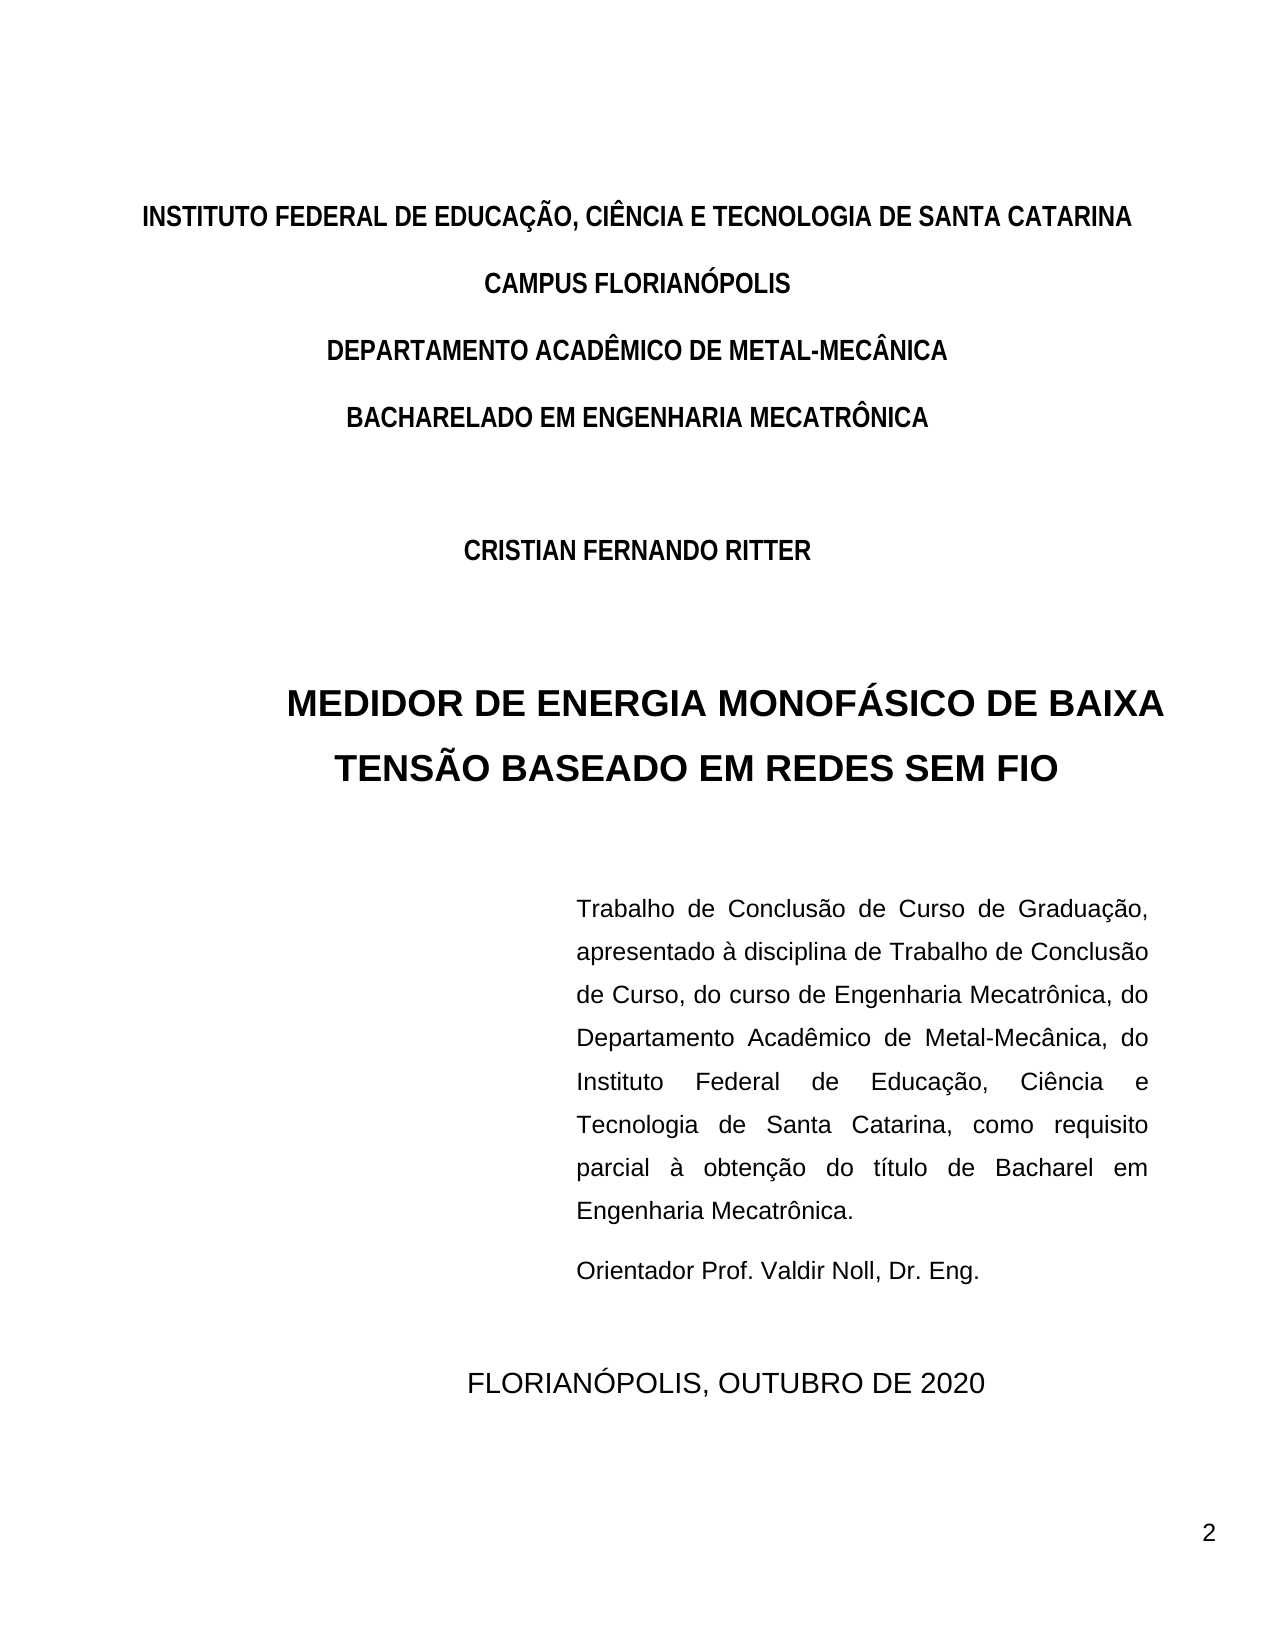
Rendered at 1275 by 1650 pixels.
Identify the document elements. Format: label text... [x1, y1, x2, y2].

text BACHARELADO EM ENGENHARIA MECATRÔNICA [59, 400, 1216, 433]
text CRISTIAN FERNANDO RITTER [59, 533, 1216, 567]
text DEPARTAMENTO ACADÊMICO DE METAL-MECÂNICA [59, 333, 1216, 366]
text FLORIANÓPOLIS, OUTUBRO DE 2020 [177, 1366, 1216, 1399]
text MEDIDOR DE ENERGIA MONOFÁSICO DE BAIXA TENSÃO BASEADO EM REDES SEM FIO [177, 681, 1216, 789]
text CAMPUS FLORIANÓPOLIS [59, 266, 1216, 300]
text INSTITUTO FEDERAL DE EDUCAÇÃO, CIÊNCIA E TECNOLOGIA DE SANTA CATARINA [59, 199, 1216, 233]
